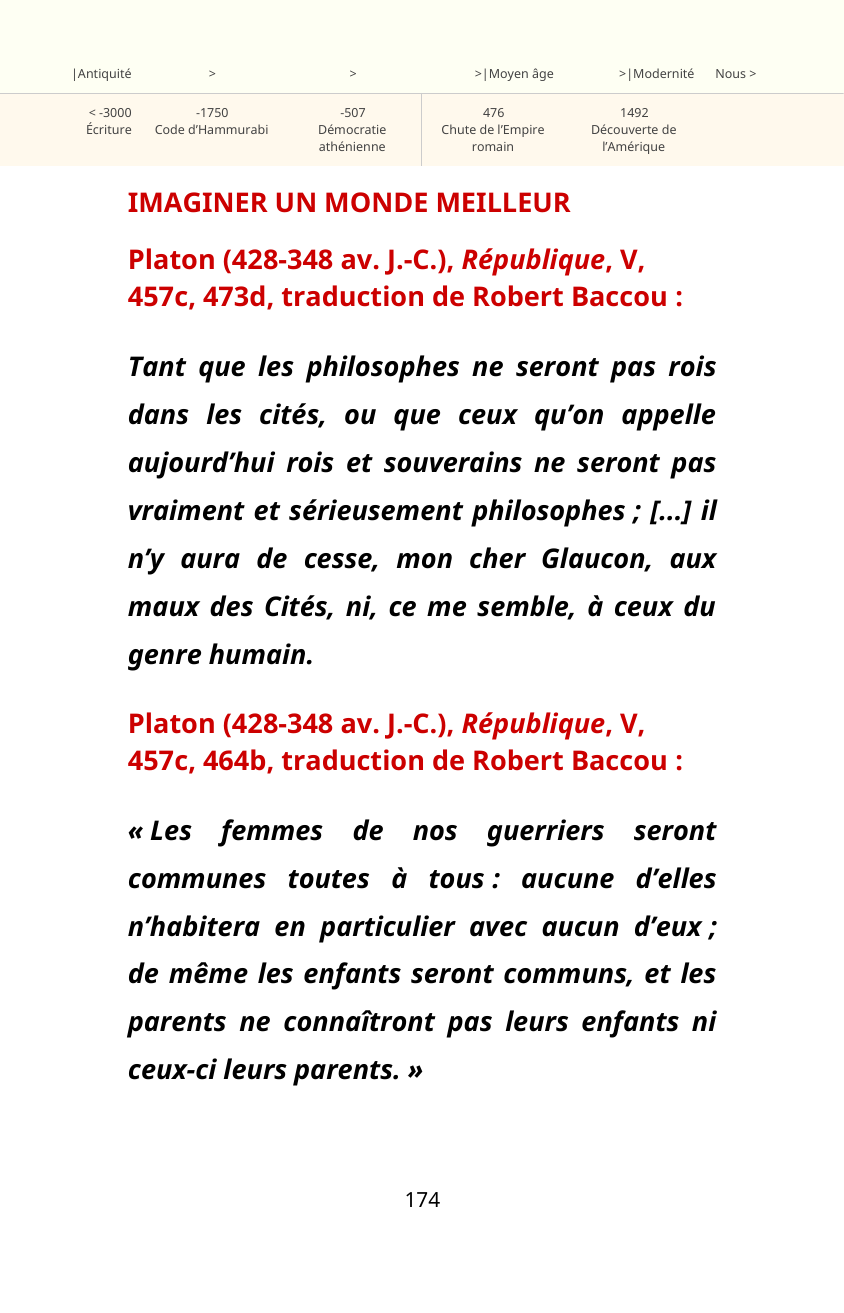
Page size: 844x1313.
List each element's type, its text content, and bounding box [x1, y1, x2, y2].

subtitle Platon (428-348 av. J.-C.), République, V, 457c, 473d, traduction de Robert Baccou : [128, 241, 717, 314]
subtitle « Les femmes de nos guerriers seront communes toutes à tous : aucune d’elles n’habitera en particulier avec aucun d’eux ; de même les enfants seront communs, et les parents ne connaîtront pas leurs enfants ni ceux-ci leurs parents. » [128, 811, 717, 1088]
subtitle Tant que les philosophes ne seront pas rois dans les cités, ou que ceux qu’on appelle aujourd’hui rois et souverains ne seront pas vraiment et sérieusement philosophes ; [...] il n’y aura de cesse, mon cher Glaucon, aux maux des Cités, ni, ce me semble, à ceux du genre humain. [128, 348, 717, 672]
subtitle IMAGINER UN MONDE MEILLEUR [128, 183, 717, 220]
subtitle Platon (428-348 av. J.-C.), République, V, 457c, 464b, traduction de Robert Baccou : [128, 704, 717, 778]
